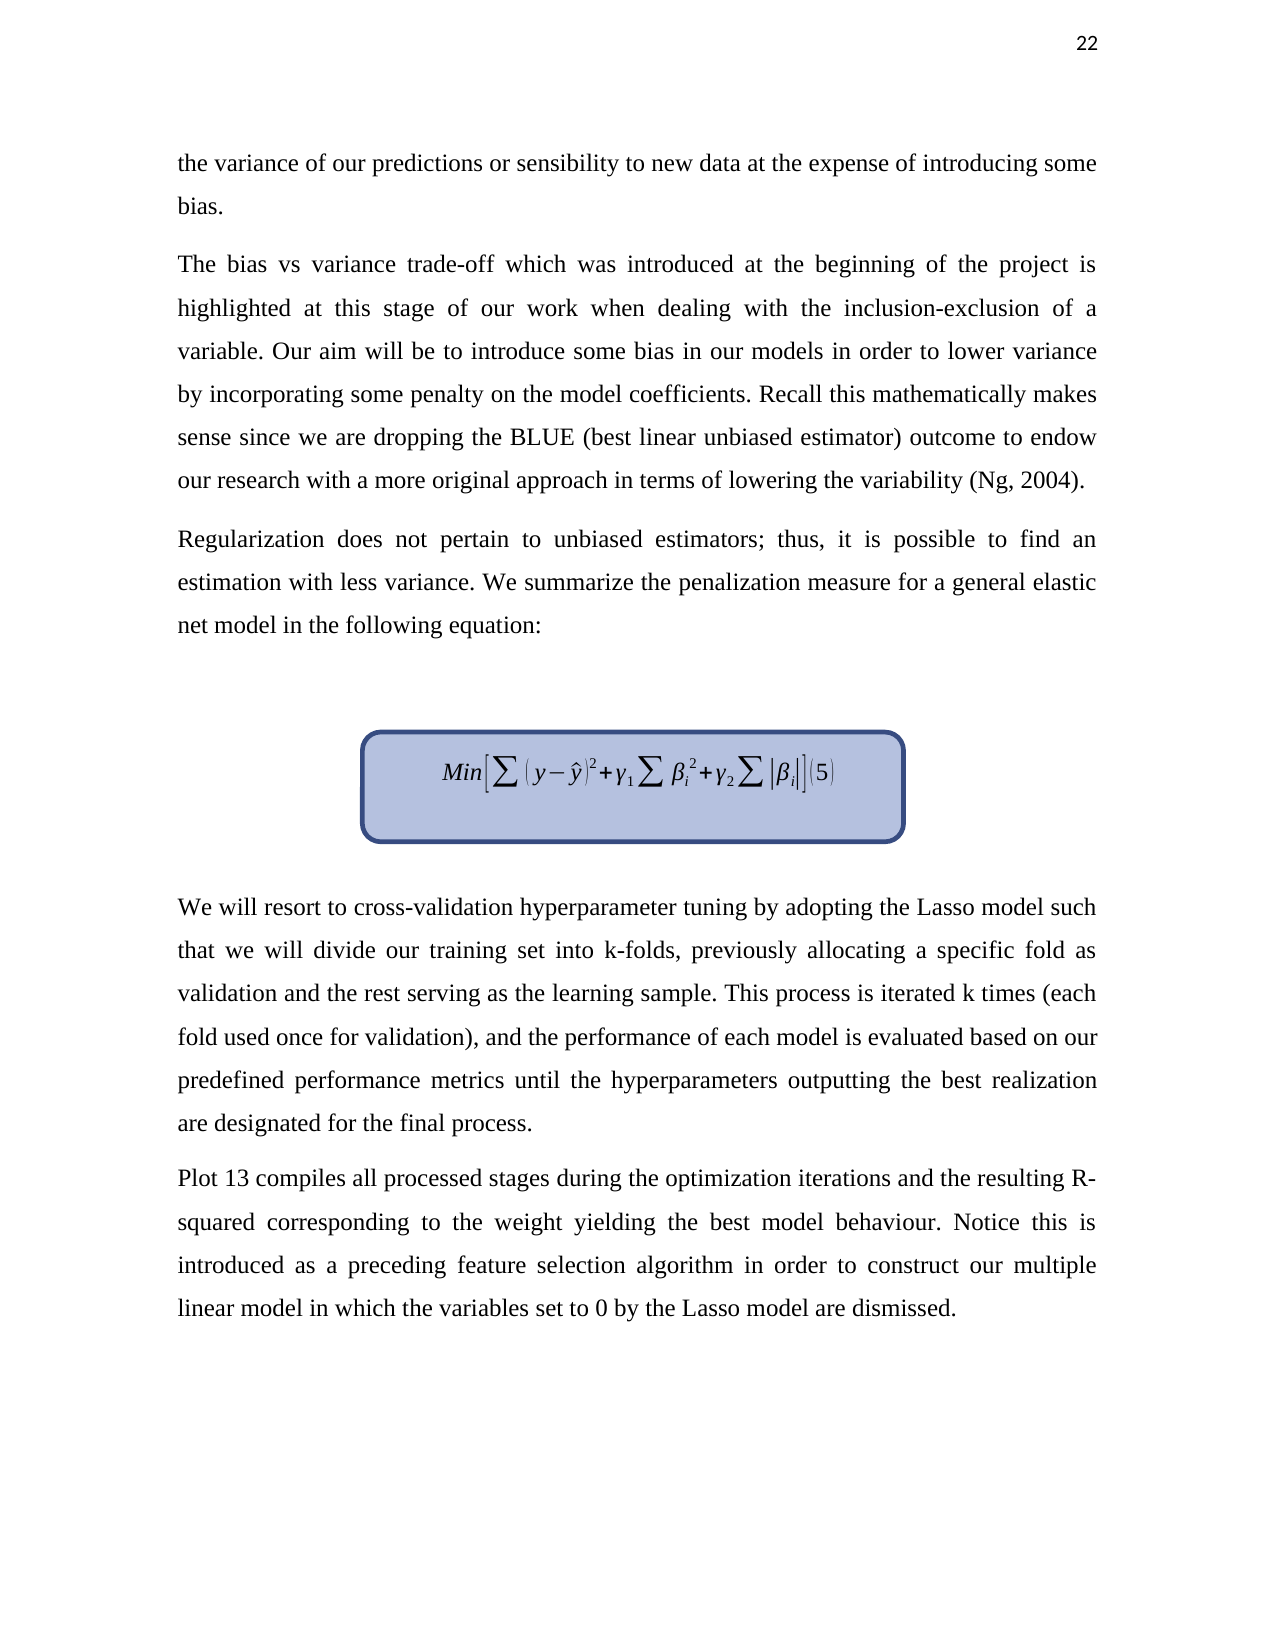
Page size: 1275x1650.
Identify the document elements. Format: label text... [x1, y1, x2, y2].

text We will resort to cross-validation hyperparameter tuning by adopting the Lasso model such that we will divide our training set into k-folds, previously allocating a specific fold as validation and the rest serving as the learning sample. This process is iterated k times (each fold used once for validation), and the performance of each model is evaluated based on our predefined performance metrics until the hyperparameters outputting the best realization are designated for the final process. [177, 892, 1098, 1137]
text Regularization does not pertain to unbiased estimators; thus, it is possible to find an estimation with less variance. We summarize the penalization measure for a general elastic net model in the following equation: [177, 524, 1098, 639]
text Plot 13 compiles all processed stages during the optimization iterations and the resulting R-squared corresponding to the weight yielding the best model behaviour. Notice this is introduced as a preceding feature selection algorithm in order to construct our multiple linear model in which the variables set to 0 by the Lasso model are dismissed. [177, 1163, 1098, 1322]
text The bias vs variance trade-off which was introduced at the beginning of the project is highlighted at this stage of our work when dealing with the inclusion-exclusion of a variable. Our aim will be to introduce some bias in our models in order to lower variance by incorporating some penalty on the model coefficients. Recall this mathematically makes sense since we are dropping the BLUE (best linear unbiased estimator) outcome to endow our research with a more original approach in terms of lowering the variability (Ng, 2004). [177, 249, 1098, 494]
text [177, 148, 1098, 219]
